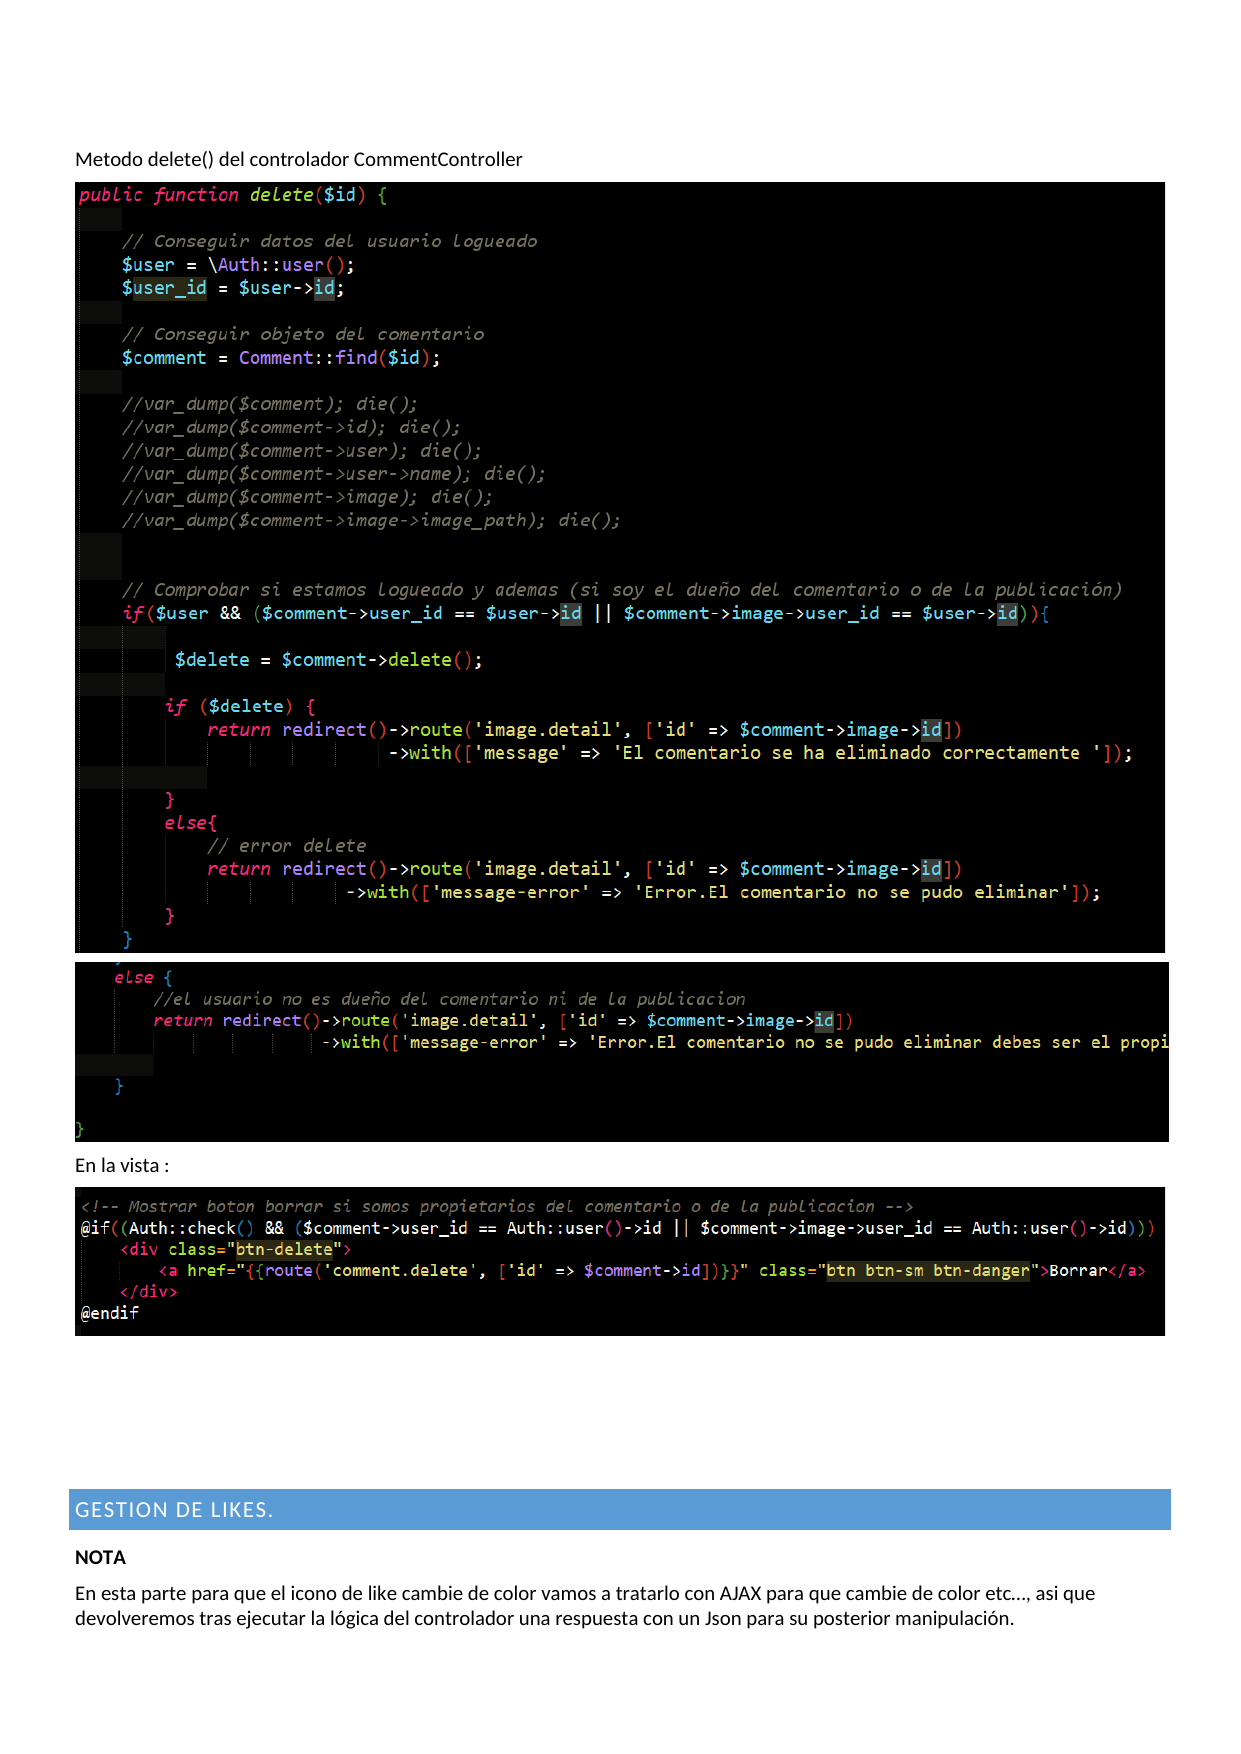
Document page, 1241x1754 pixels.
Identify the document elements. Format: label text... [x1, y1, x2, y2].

text En esta parte para que el icono de like cambie de color vamos a tratarlo con AJAX para que cambie de color etc…, asi que devolveremos tras ejecutar la lógica del controlador una respuesta con un Json para su posterior manipulación. [75, 1580, 1165, 1631]
picture [75, 962, 1171, 1142]
picture [75, 1187, 1166, 1336]
text Metodo delete() del controlador CommentController [75, 147, 1165, 172]
text En la vista : [75, 1152, 1165, 1177]
picture [75, 182, 1166, 953]
text NOTA [75, 1544, 1165, 1570]
subtitle GESTION DE LIKES. [75, 1495, 1165, 1523]
